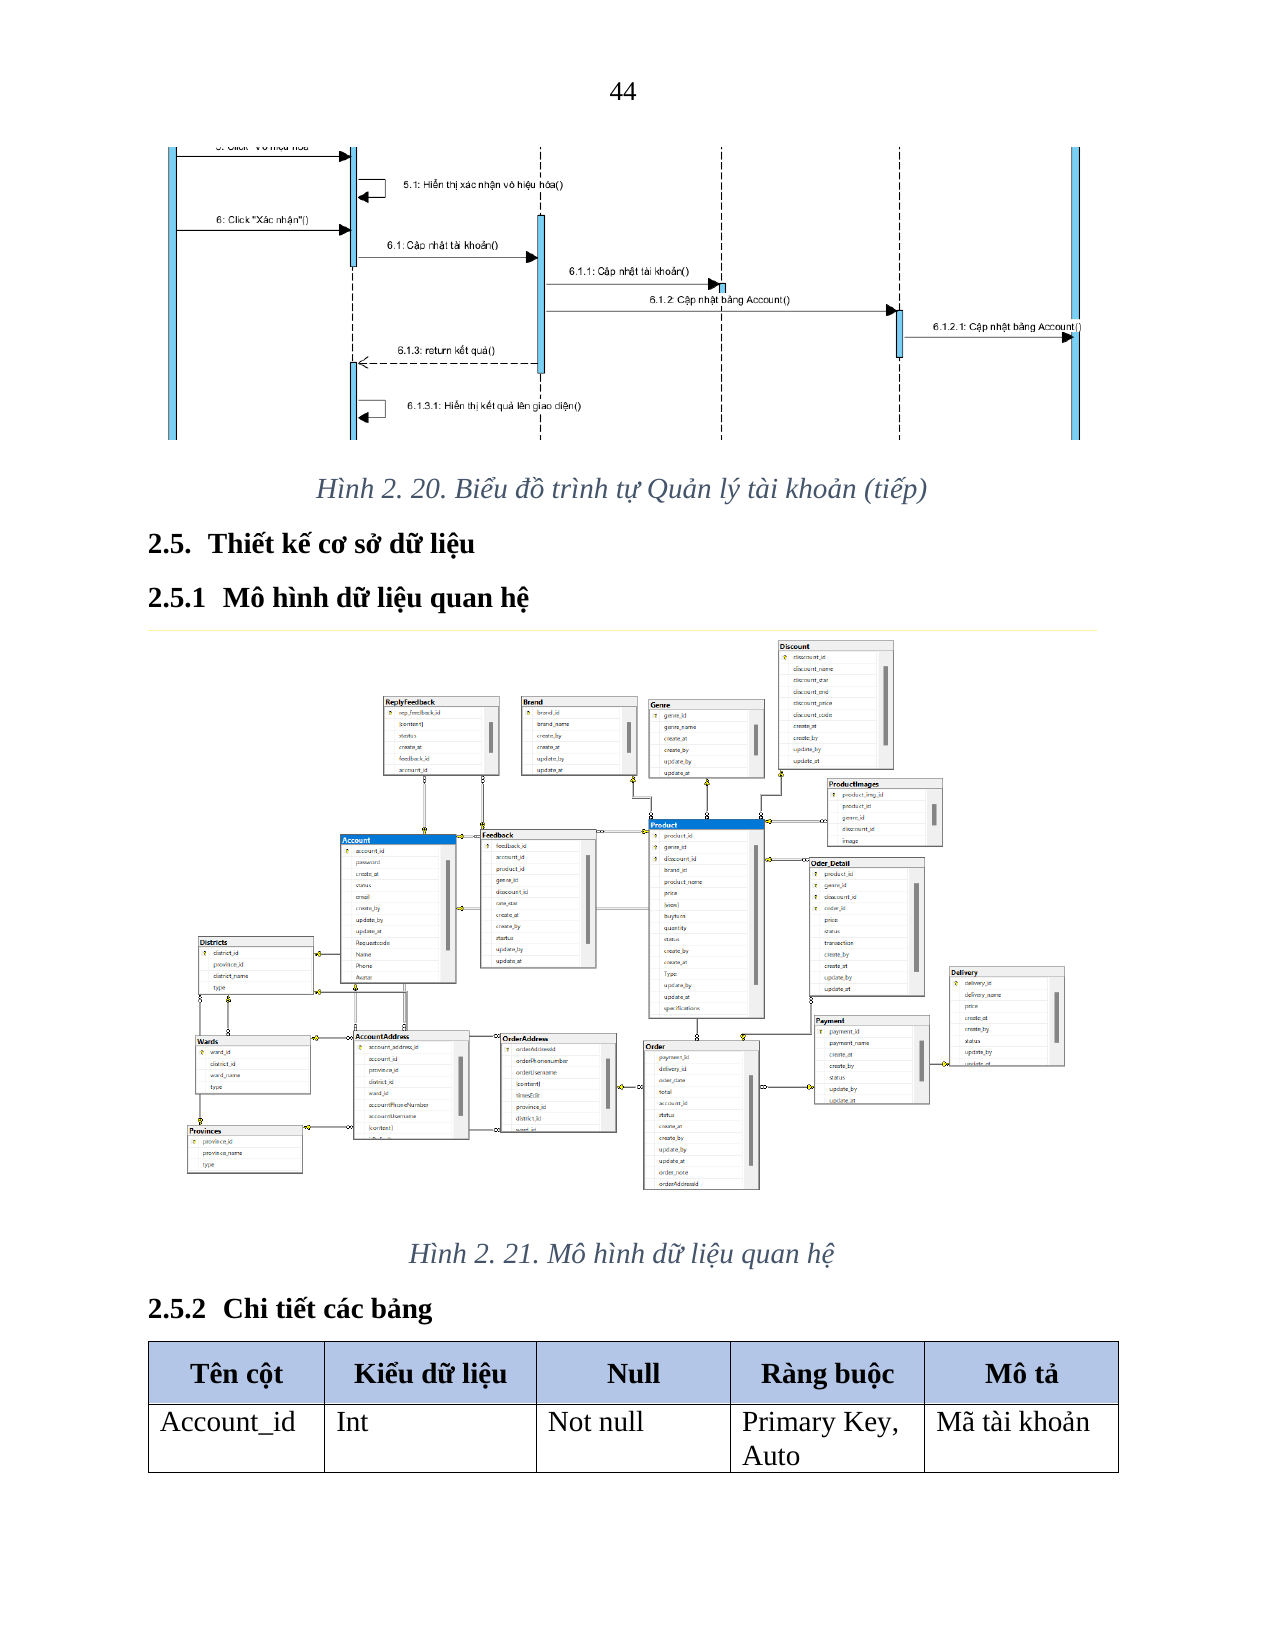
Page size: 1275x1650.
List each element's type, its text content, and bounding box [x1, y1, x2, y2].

table_header Mô tả [925, 1342, 1118, 1403]
text Hình 2. 21. Mô hình dữ liệu quan hệ [148, 1236, 1098, 1270]
subtitle Thiết kế cơ sở dữ liệu [148, 526, 1098, 559]
subtitle Chi tiết các bảng [148, 1291, 1098, 1324]
picture [147, 630, 1098, 1205]
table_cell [731, 1405, 924, 1472]
picture [147, 147, 1098, 440]
table_header Null [537, 1342, 730, 1403]
text Hình 2. 20. Biểu đồ trình tự Quản lý tài khoản (tiếp) [148, 471, 1098, 505]
table_cell Mã tài khoản [925, 1405, 1118, 1472]
table_header Ràng buộc [731, 1342, 924, 1403]
table_cell Not null [537, 1405, 730, 1472]
table_cell Int [325, 1405, 536, 1472]
table_header Tên cột [149, 1342, 324, 1403]
table_cell Account_id [149, 1405, 324, 1472]
subtitle Mô hình dữ liệu quan hệ [148, 580, 1098, 614]
table_header Kiểu dữ liệu [325, 1342, 536, 1403]
